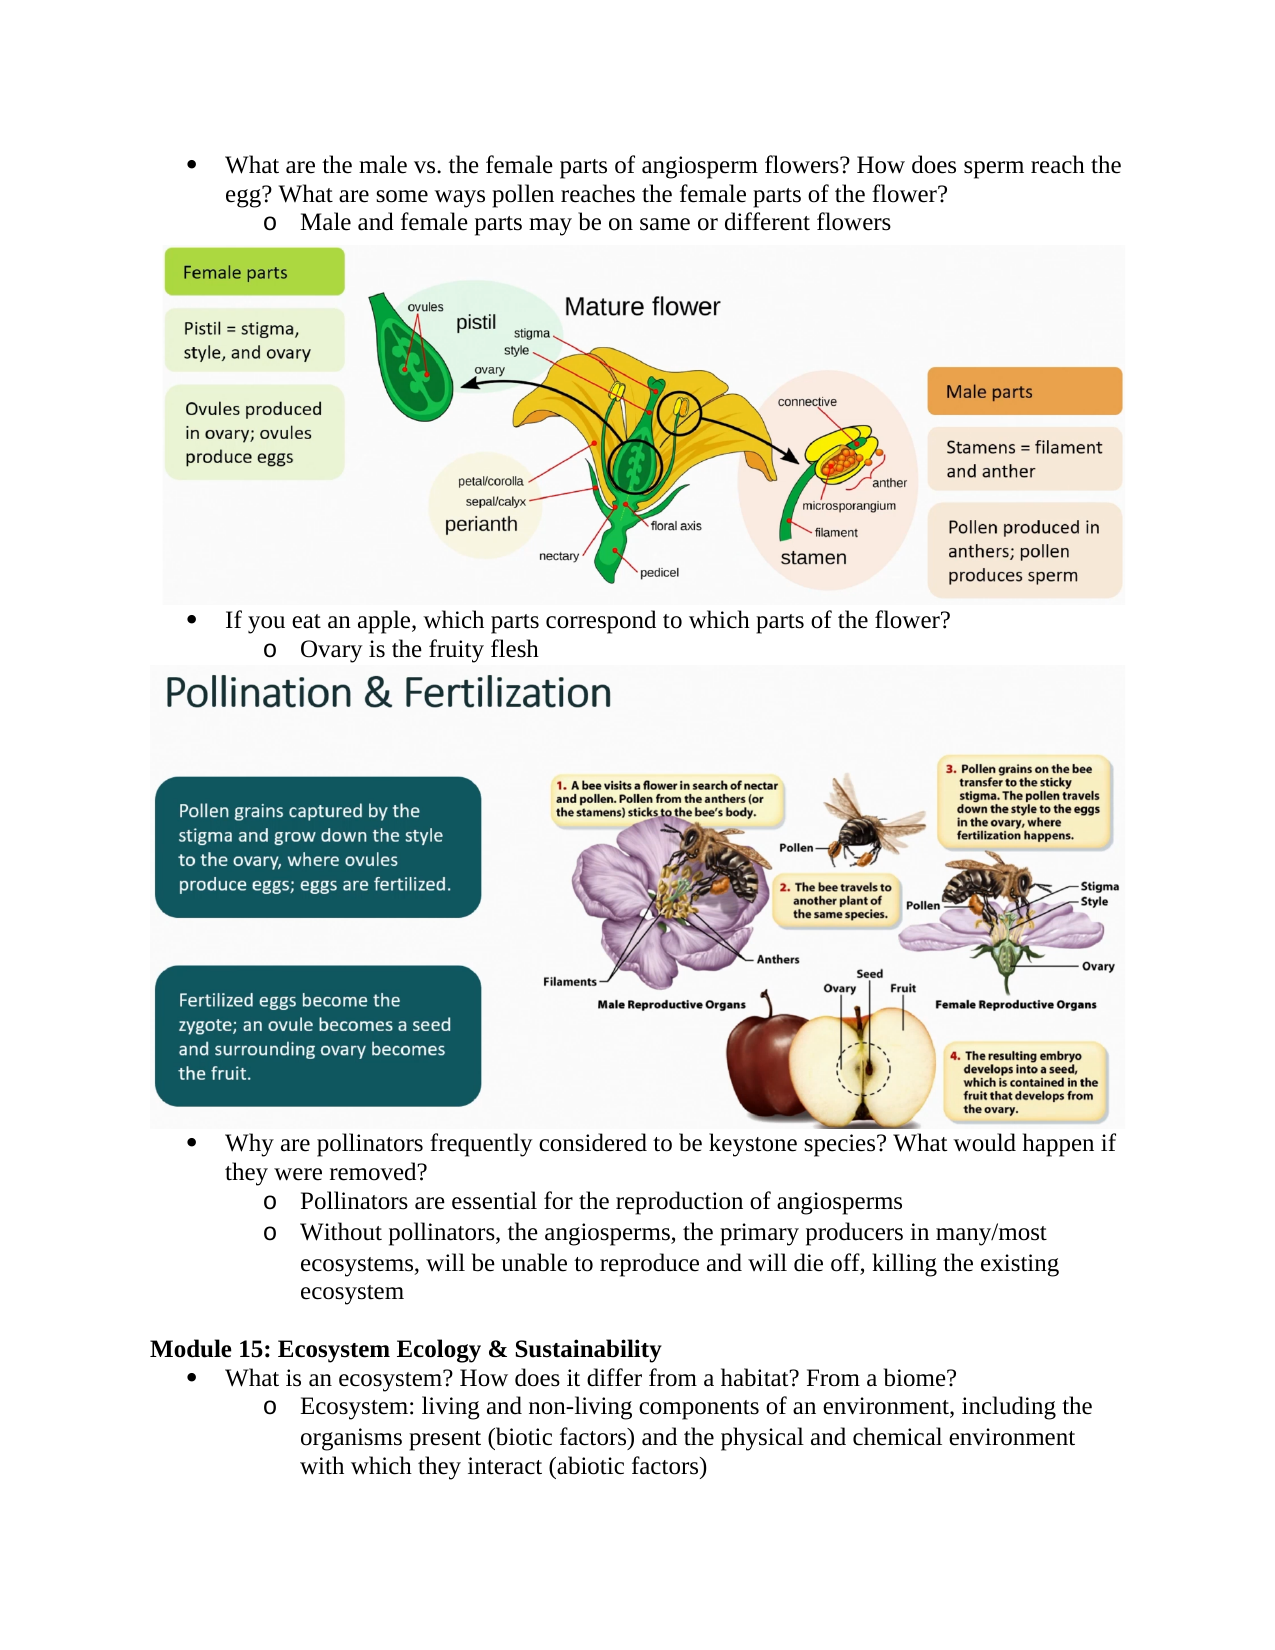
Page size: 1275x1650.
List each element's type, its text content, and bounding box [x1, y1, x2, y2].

list Why are pollinators frequently considered to be keystone species? What would happen if they were removed? [187, 1129, 1125, 1186]
list Without pollinators, the angiosperms, the primary producers in many/most ecosystems, will be unable to reproduce and will die off, killing the existing ecosystem [262, 1217, 1125, 1305]
picture [162, 245, 1125, 605]
list Ecosystem: living and non-living components of an environment, including the organisms present (biotic factors) and the physical and chemical environment with which they interact (abiotic factors) [262, 1391, 1125, 1480]
picture [150, 665, 1125, 1129]
list What are the male vs. the female parts of angiosperm flowers? How does sperm reach the egg? What are some ways pollen reaches the female parts of the flower? [187, 150, 1125, 207]
list Ovary is the fruity flesh [262, 634, 1125, 664]
list Male and female parts may be on same or different flowers [262, 207, 1125, 238]
list Pollinators are essential for the reproduction of angiosperms [262, 1186, 1125, 1217]
list If you eat an apple, which parts correspond to which parts of the flower? [187, 605, 1125, 634]
text Module 15: Ecosystem Ecology & Sustainability [150, 1334, 1125, 1363]
list What is an ecosystem? How does it differ from a habitat? From a biome? [187, 1363, 1125, 1391]
